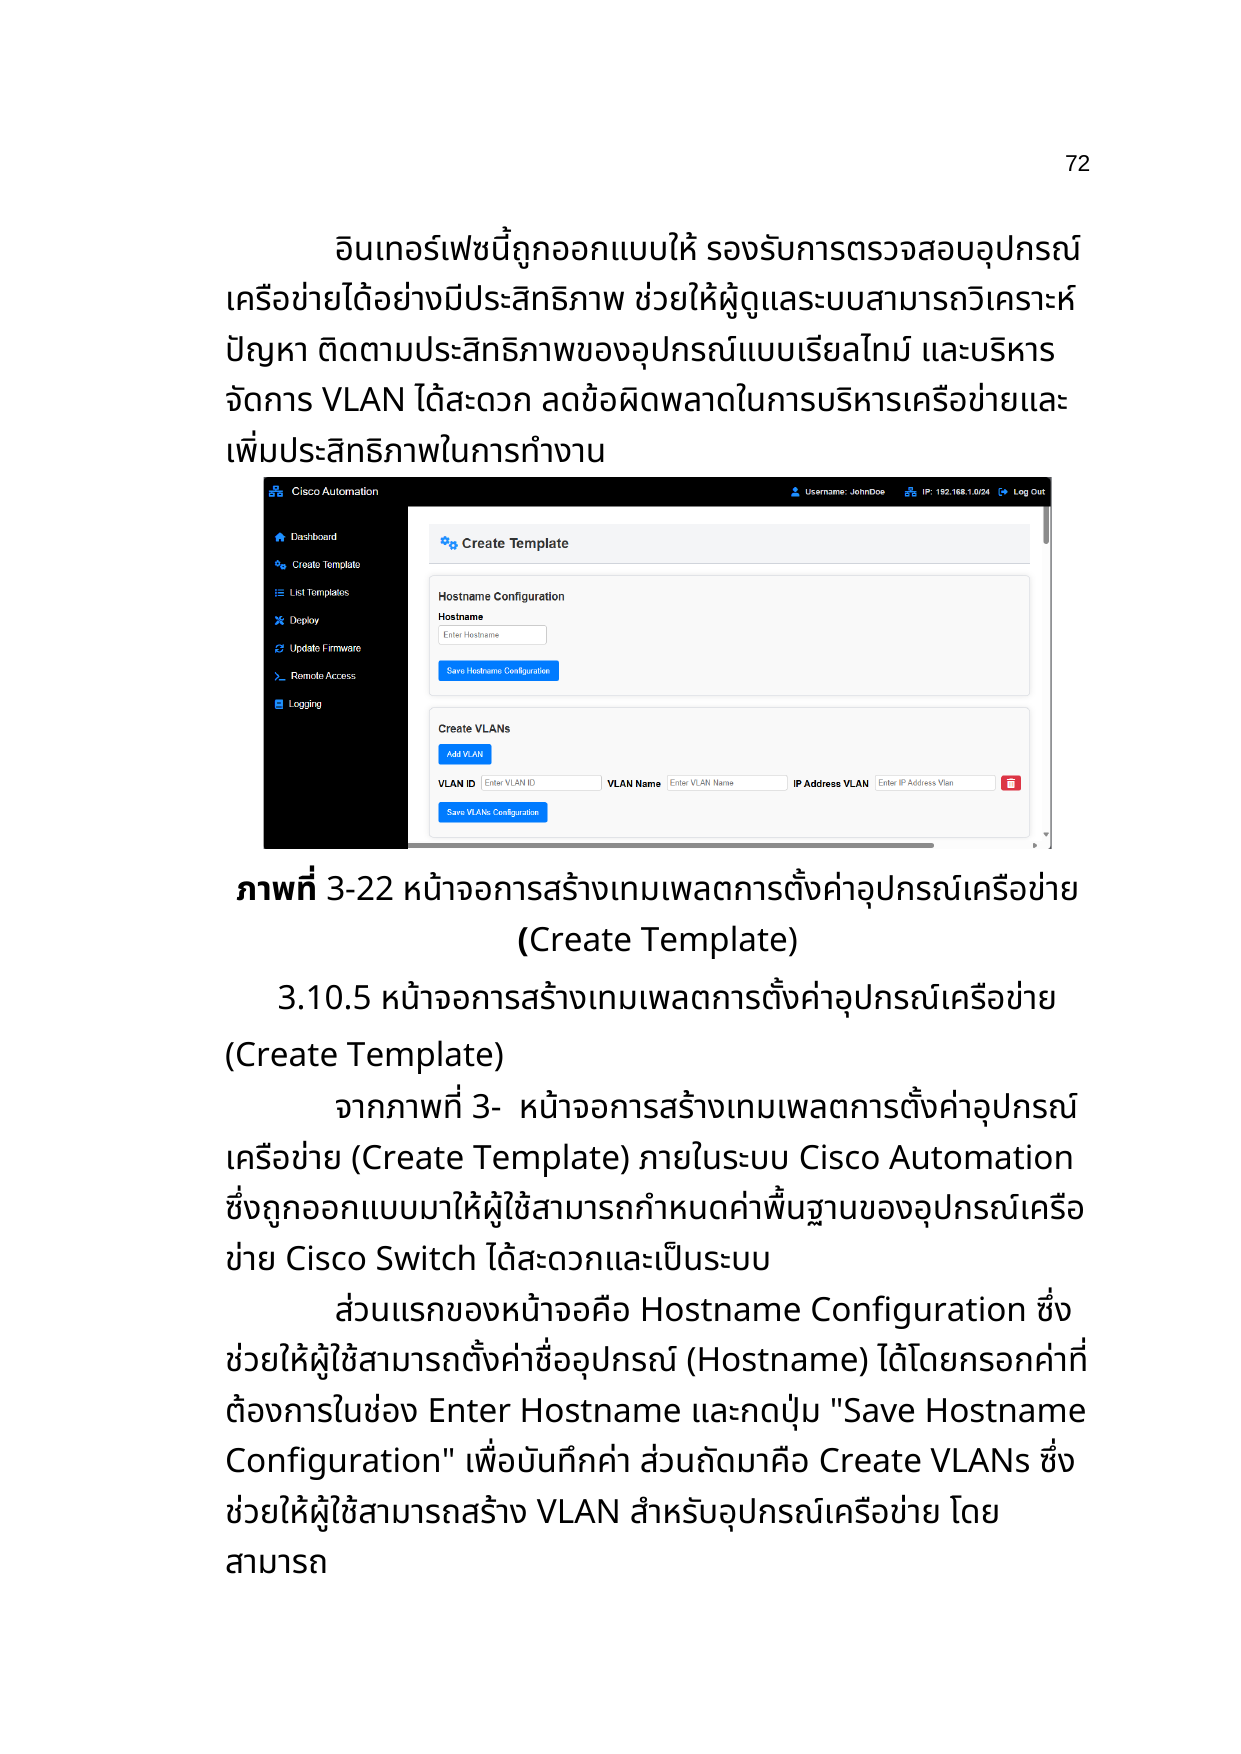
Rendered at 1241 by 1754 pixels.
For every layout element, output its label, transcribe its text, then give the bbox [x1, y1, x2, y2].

text อินเทอร์เฟซนี้ถูกออกแบบให้ รองรับการตรวจสอบอุปกรณ์เครือข่ายได้อย่างมีประสิทธิภาพ ช่วยให้ผู้ดูแลระบบสามารถวิเคราะห์ปัญหา ติดตามประสิทธิภาพของอุปกรณ์แบบเรียลไทม์ และบริหารจัดการ VLAN ได้สะดวก ลดข้อผิดพลาดในการบริหารเครือข่ายและเพิ่มประสิทธิภาพในการทำงาน [225, 225, 1090, 477]
picture [263, 477, 1052, 849]
subtitle หน้าจอการสร้างเทมเพลตการตั้งค่าอุปกรณ์เครือข่าย (Create Template) [225, 973, 1090, 1076]
text จากภาพที่ 3- หน้าจอการสร้างเทมเพลตการตั้งค่าอุปกรณ์เครือข่าย (Create Template) ภายในระบบ Cisco Automation ซึ่งถูกออกแบบมาให้ผู้ใช้สามารถกำหนดค่าพื้นฐานของอุปกรณ์เครือข่าย Cisco Switch ได้สะดวกและเป็นระบบ [225, 1083, 1090, 1285]
text ส่วนแรกของหน้าจอคือ Hostname Configuration ซึ่งช่วยให้ผู้ใช้สามารถตั้งค่าชื่ออุปกรณ์ (Hostname) ได้โดยกรอกค่าที่ต้องการในช่อง Enter Hostname และกดปุ่ม "Save Hostname Configuration" เพื่อบันทึกค่า ส่วนถัดมาคือ Create VLANs ซึ่งช่วยให้ผู้ใช้สามารถสร้าง VLAN สำหรับอุปกรณ์เครือข่าย โดยสามารถ [225, 1285, 1090, 1589]
